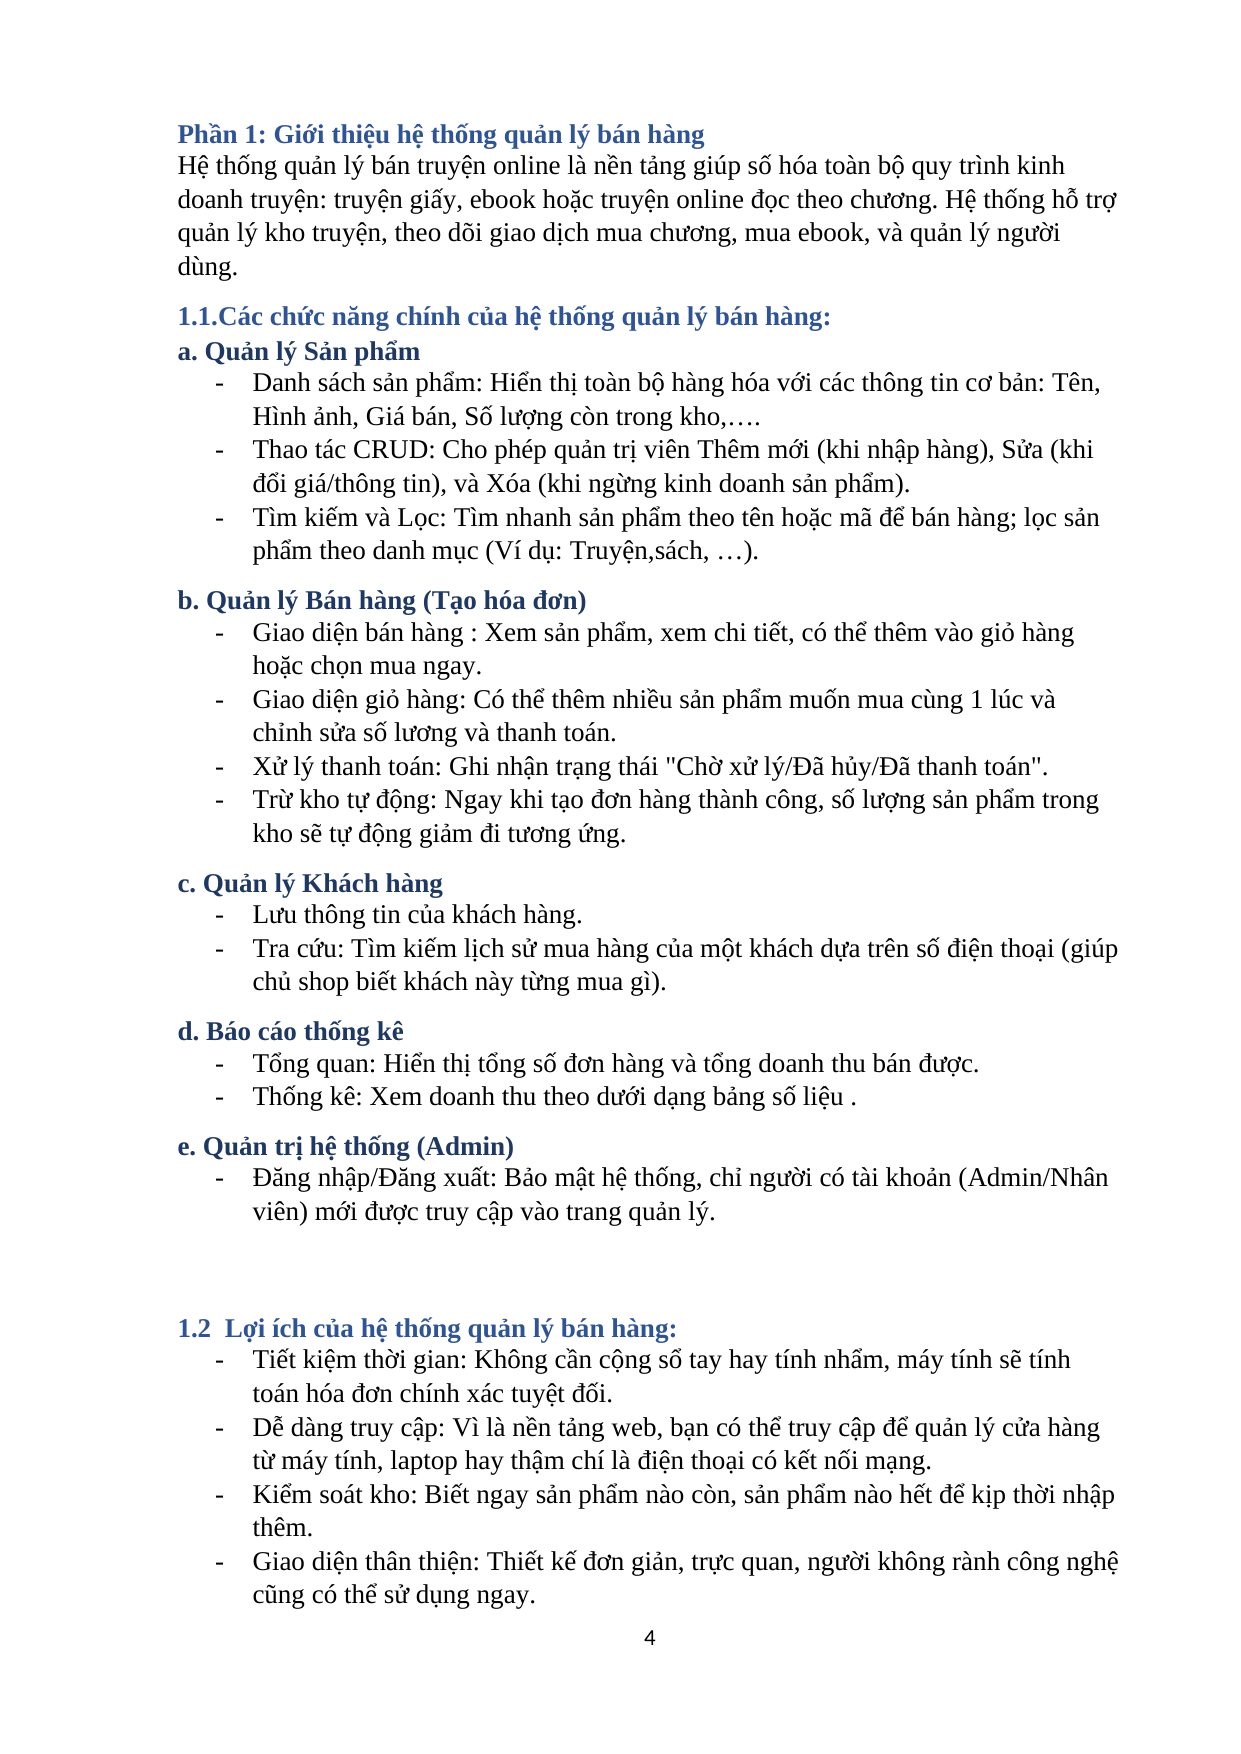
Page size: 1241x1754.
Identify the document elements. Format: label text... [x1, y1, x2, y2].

list Giao diện bán hàng : Xem sản phẩm, xem chi tiết, có thể thêm vào giỏ hàng hoặc chọn mua ngay. [215, 616, 1122, 680]
list Tìm kiếm và Lọc: Tìm nhanh sản phẩm theo tên hoặc mã để bán hàng; lọc sản phẩm theo danh mục (Ví dụ: Truyện,sách, …). [215, 501, 1122, 565]
list Thống kê: Xem doanh thu theo dưới dạng bảng số liệu . [215, 1080, 1122, 1111]
subtitle c. Quản lý Khách hàng [177, 867, 1122, 898]
list Kiểm soát kho: Biết ngay sản phẩm nào còn, sản phẩm nào hết để kịp thời nhập thêm. [215, 1478, 1122, 1542]
subtitle Phần 1: Giới thiệu hệ thống quản lý bán hàng [177, 118, 1122, 149]
list Tiết kiệm thời gian: Không cần cộng sổ tay hay tính nhẩm, máy tính sẽ tính toán hóa đơn chính xác tuyệt đối. [215, 1343, 1122, 1408]
list Lưu thông tin của khách hàng. [215, 898, 1122, 929]
subtitle b. Quản lý Bán hàng (Tạo hóa đơn) [177, 584, 1122, 616]
text Hệ thống quản lý bán truyện online là nền tảng giúp số hóa toàn bộ quy trình kinh doanh truyện: truyện giấy, ebook hoặc truyện online đọc theo chương. Hệ thống hỗ trợ quản lý kho truyện, theo dõi giao dịch mua chương, mua ebook, và quản lý người dùng. [177, 149, 1122, 281]
subtitle 1.2 Lợi ích của hệ thống quản lý bán hàng: [177, 1312, 1122, 1343]
list Tổng quan: Hiển thị tổng số đơn hàng và tổng doanh thu bán được. [215, 1047, 1122, 1078]
subtitle d. Báo cáo thống kê [177, 1016, 1122, 1047]
list Thao tác CRUD: Cho phép quản trị viên Thêm mới (khi nhập hàng), Sửa (khi đổi giá/thông tin), và Xóa (khi ngừng kinh doanh sản phẩm). [215, 434, 1122, 498]
list Danh sách sản phẩm: Hiển thị toàn bộ hàng hóa với các thông tin cơ bản: Tên, Hình ảnh, Giá bán, Số lượng còn trong kho,…. [215, 367, 1122, 431]
list Tra cứu: Tìm kiếm lịch sử mua hàng của một khách dựa trên số điện thoại (giúp chủ shop biết khách này từng mua gì). [215, 932, 1122, 996]
subtitle a. Quản lý Sản phẩm [177, 335, 1122, 367]
list Xử lý thanh toán: Ghi nhận trạng thái "Chờ xử lý/Đã hủy/Đã thanh toán". [215, 750, 1122, 781]
list Dễ dàng truy cập: Vì là nền tảng web, bạn có thể truy cập để quản lý cửa hàng từ máy tính, laptop hay thậm chí là điện thoại có kết nối mạng. [215, 1411, 1122, 1475]
list Giao diện thân thiện: Thiết kế đơn giản, trực quan, người không rành công nghệ cũng có thể sử dụng ngay. [215, 1545, 1122, 1609]
list Đăng nhập/Đăng xuất: Bảo mật hệ thống, chỉ người có tài khoản (Admin/Nhân viên) mới được truy cập vào trang quản lý. [215, 1162, 1122, 1226]
subtitle 1.1.Các chức năng chính của hệ thống quản lý bán hàng: [177, 300, 1122, 331]
subtitle e. Quản trị hệ thống (Admin) [177, 1130, 1122, 1162]
list Trừ kho tự động: Ngay khi tạo đơn hàng thành công, số lượng sản phẩm trong kho sẽ tự động giảm đi tương ứng. [215, 783, 1122, 848]
list Giao diện giỏ hàng: Có thể thêm nhiều sản phẩm muốn mua cùng 1 lúc và chỉnh sửa số lương và thanh toán. [215, 683, 1122, 747]
